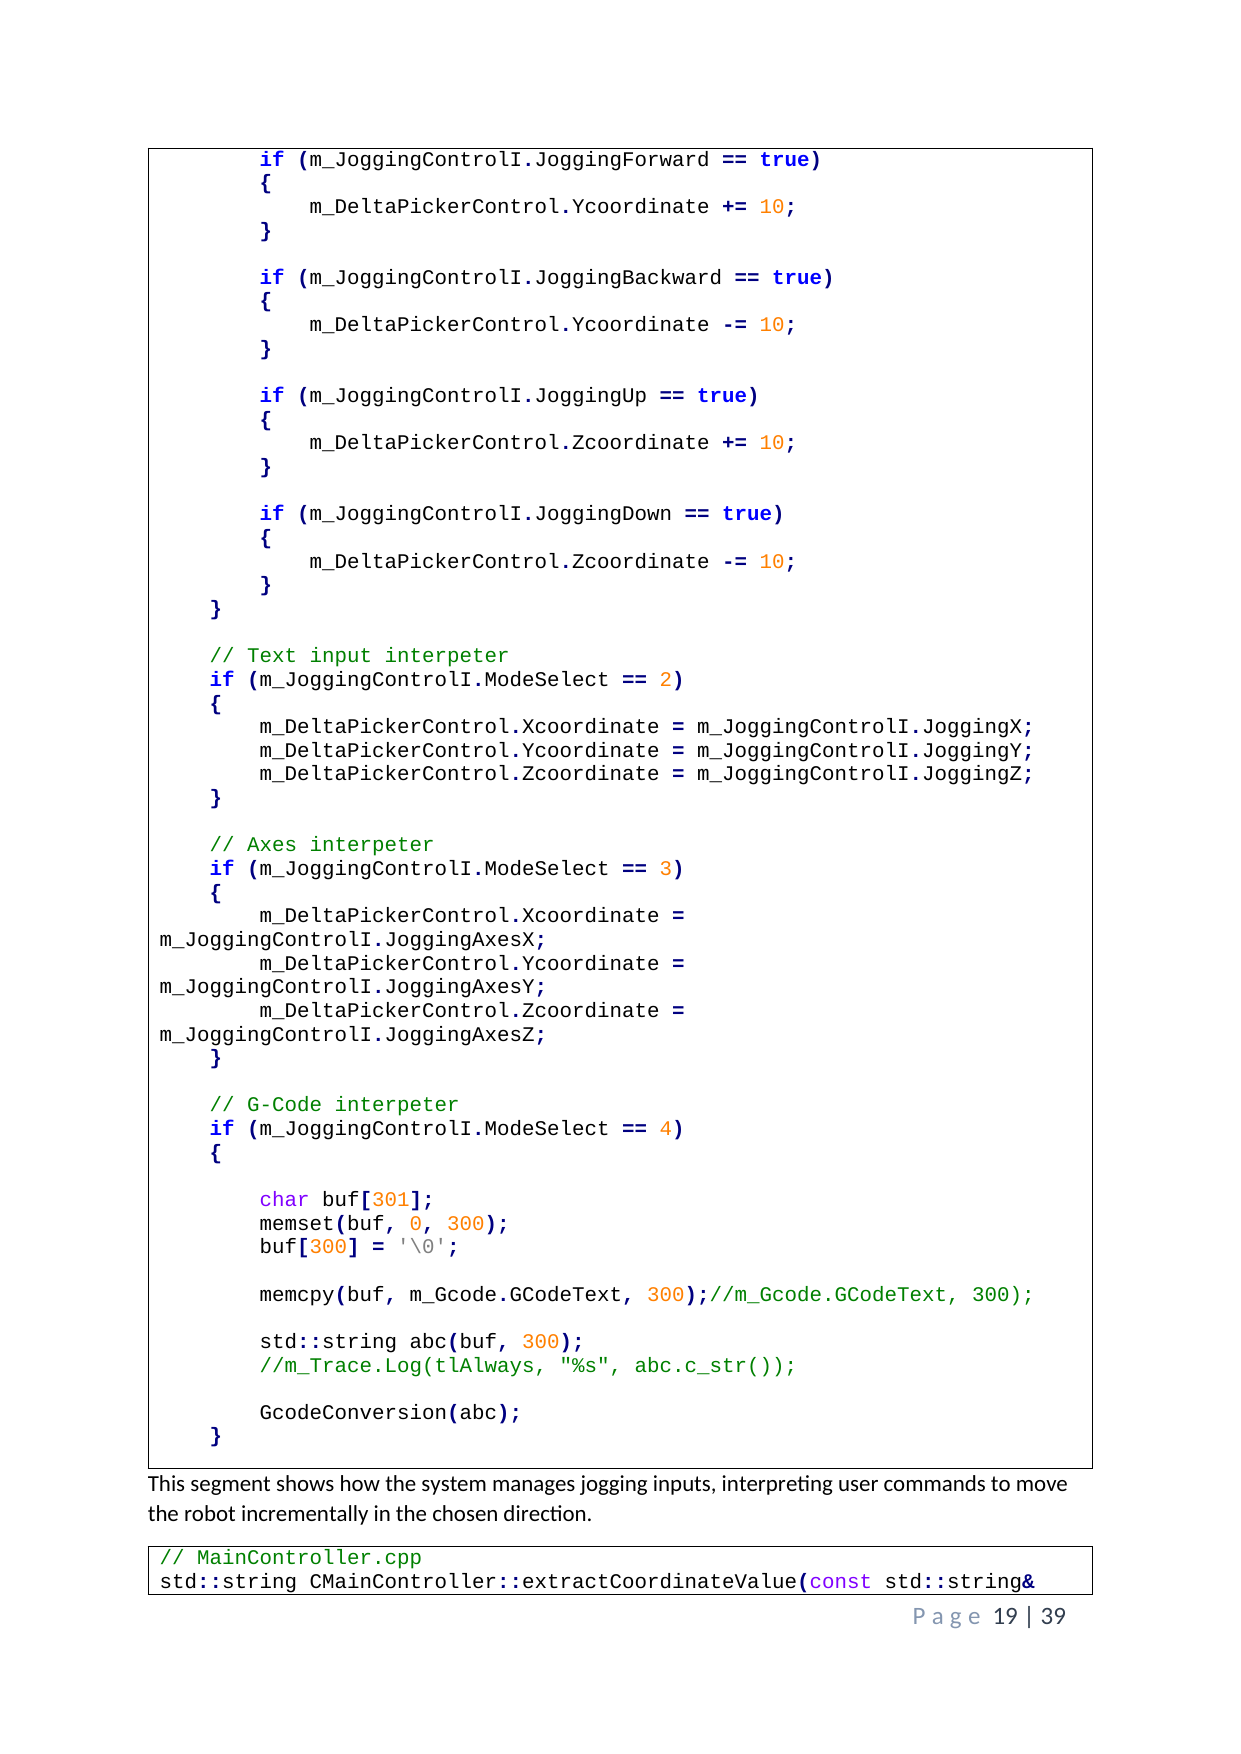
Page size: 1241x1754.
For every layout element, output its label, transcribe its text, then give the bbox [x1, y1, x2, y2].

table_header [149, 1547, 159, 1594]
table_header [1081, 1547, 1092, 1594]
text This segment shows how the system manages jogging inputs, interpreting user commands to move the robot incrementally in the chosen direction. [148, 1469, 1093, 1527]
